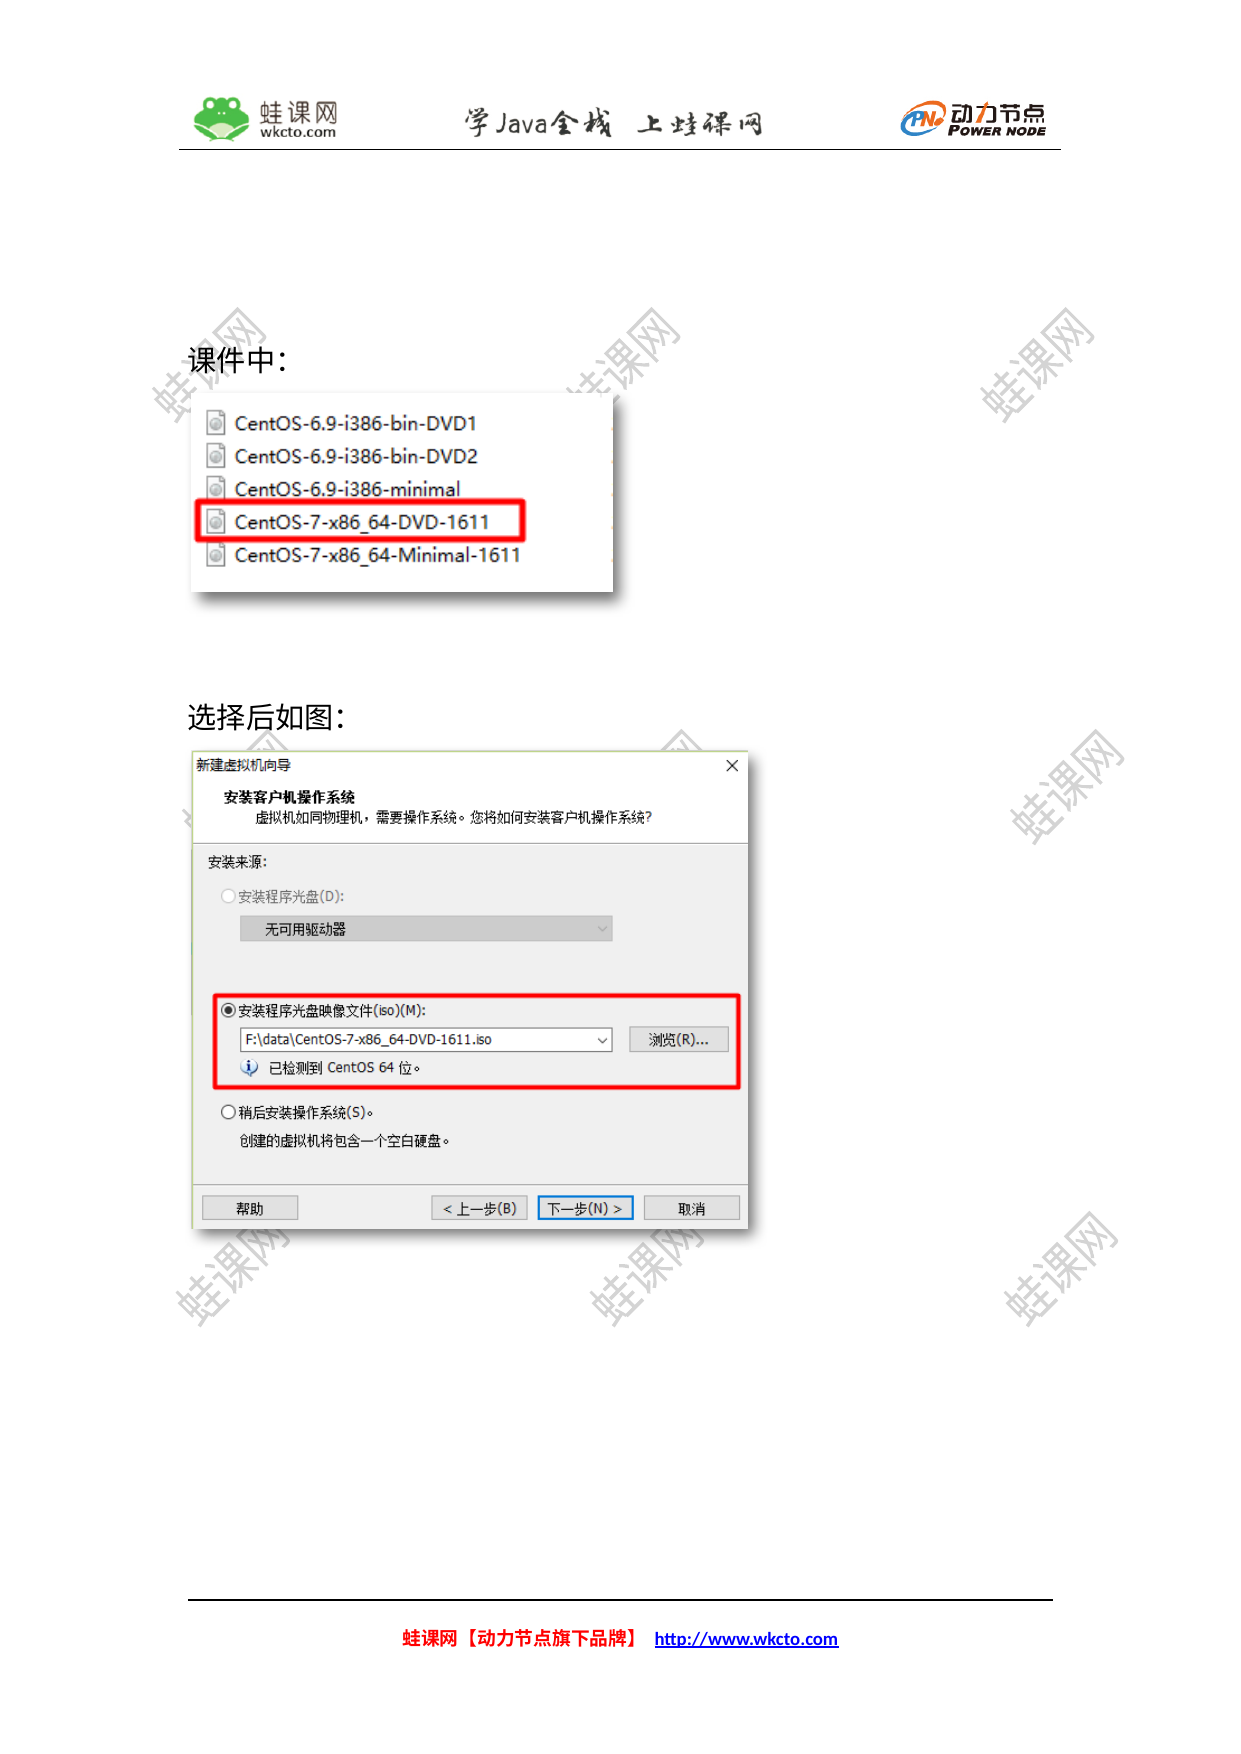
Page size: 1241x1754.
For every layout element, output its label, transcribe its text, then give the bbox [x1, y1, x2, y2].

text 选择后如图： [187, 683, 1053, 748]
picture [191, 750, 748, 1229]
text 课件中： [187, 326, 1053, 391]
picture [187, 90, 1049, 147]
picture [191, 393, 613, 592]
